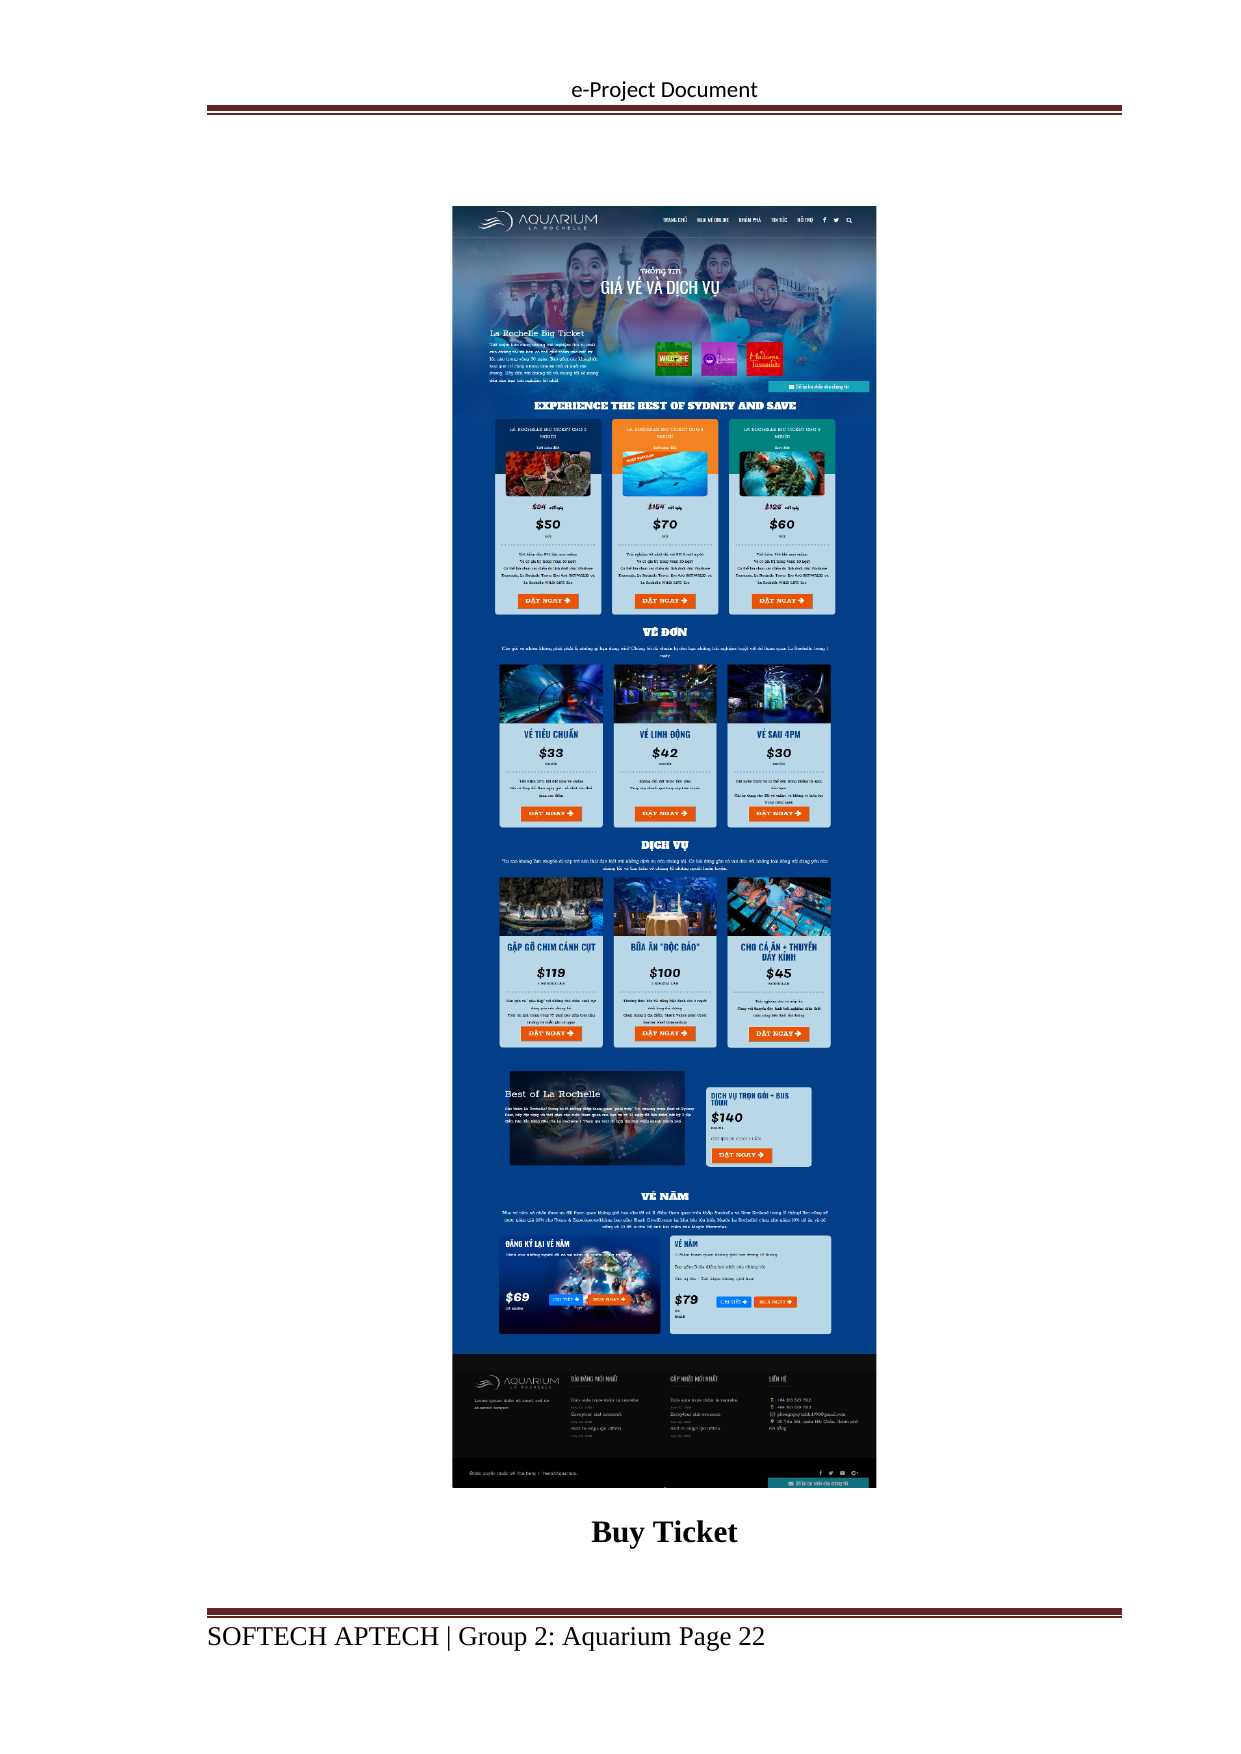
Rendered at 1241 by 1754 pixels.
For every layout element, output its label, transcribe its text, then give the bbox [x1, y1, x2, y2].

text Buy Ticket [207, 1513, 1122, 1549]
picture [452, 206, 877, 1488]
